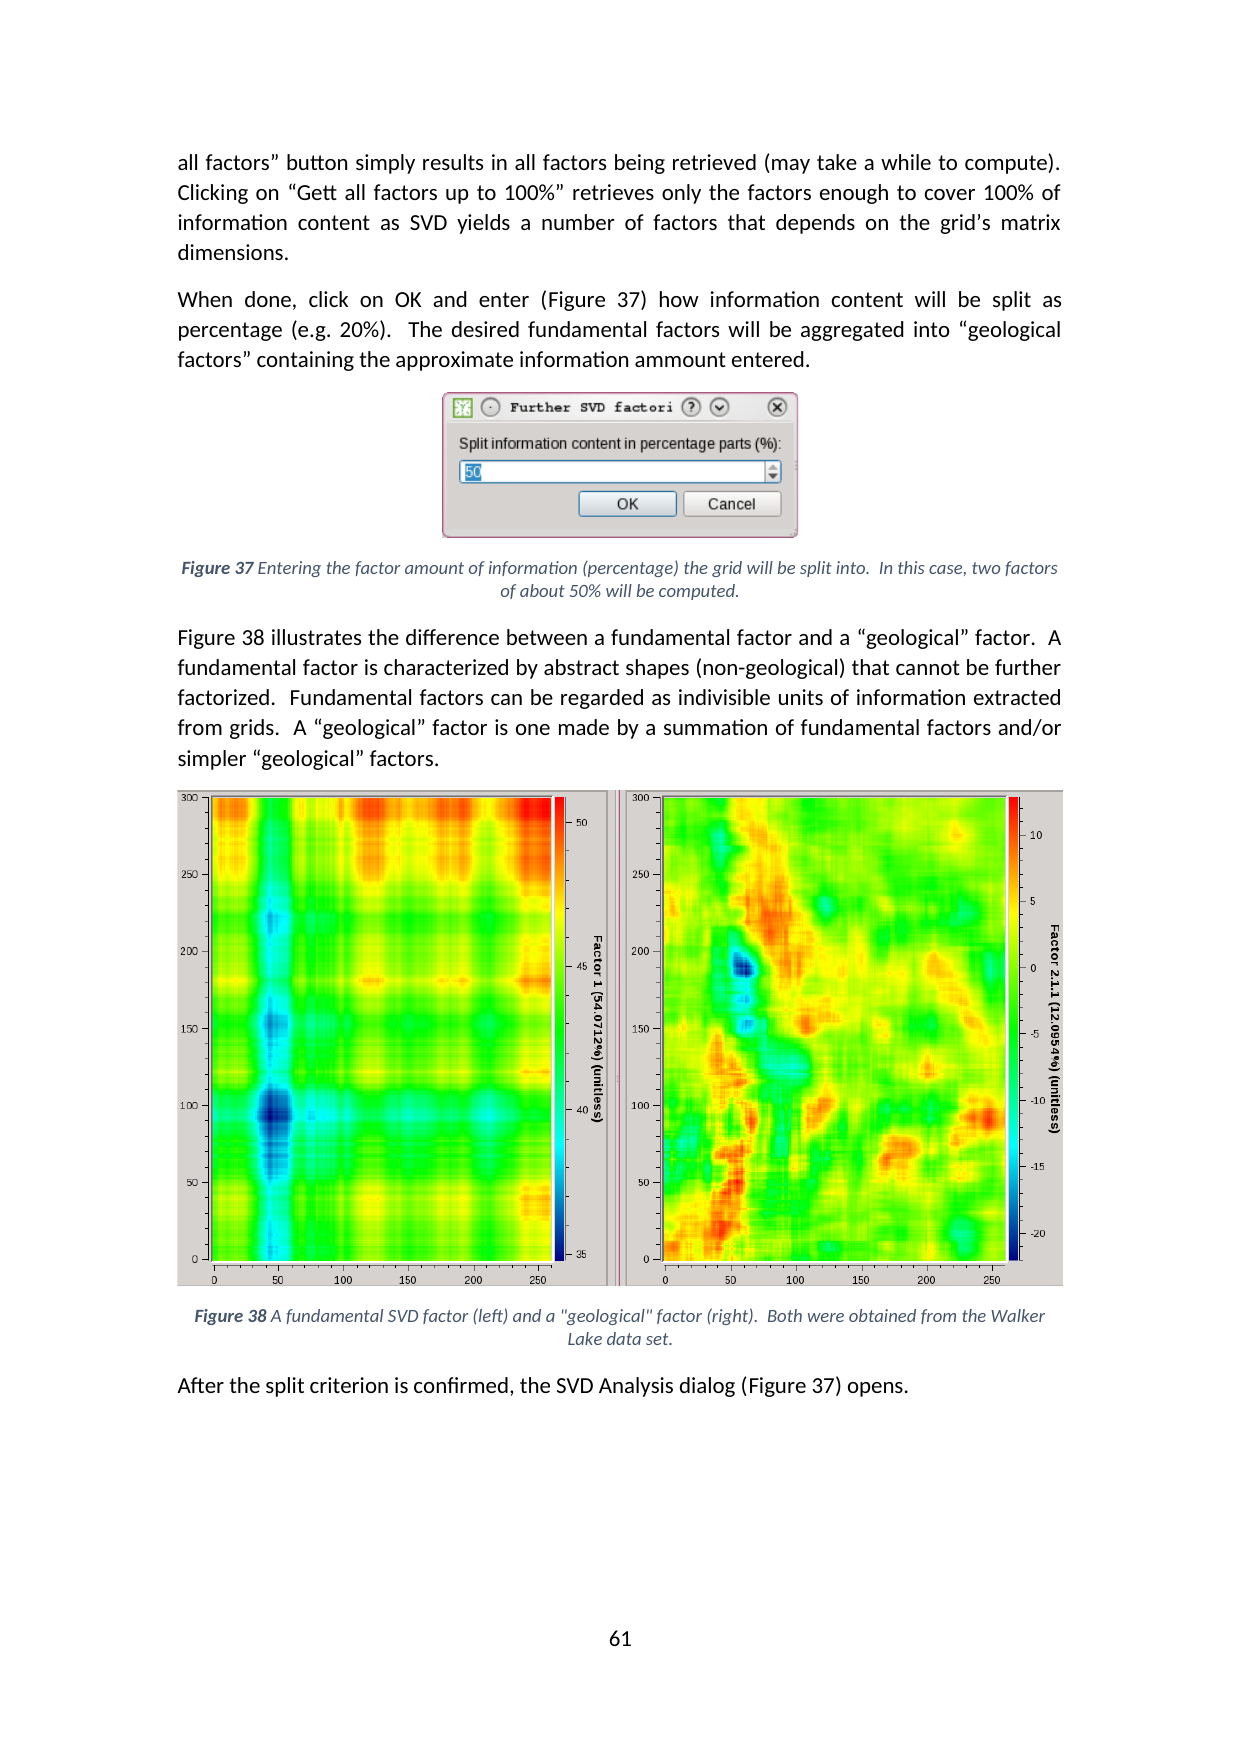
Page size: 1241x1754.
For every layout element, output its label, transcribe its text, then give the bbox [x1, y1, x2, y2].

text After the split criterion is confirmed, the SVD Analysis dialog (Figure 37) opens. [177, 1371, 1063, 1399]
text Figure 38 A fundamental SVD factor (left) and a "geological" factor (right). Both were obtained from the Walker Lake data set. [177, 1304, 1063, 1350]
text When done, click on OK and enter (Figure 37) how information content will be split as percentage (e.g. 20%). The desired fundamental factors will be aggregated into “geological factors” containing the approximate information ammount entered. [177, 285, 1063, 373]
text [177, 148, 1063, 266]
text Figure 37 Entering the factor amount of information (percentage) the grid will be split into. In this case, two factors of about 50% will be computed. [177, 556, 1063, 602]
picture [177, 790, 1063, 1286]
picture [442, 392, 799, 538]
text Figure 38 illustrates the difference between a fundamental factor and a “geological” factor. A fundamental factor is characterized by abstract shapes (non-geological) that cannot be further factorized. Fundamental factors can be regarded as indivisible units of information extracted from grids. A “geological” factor is one made by a summation of fundamental factors and/or simpler “geological” factors. [177, 623, 1063, 772]
